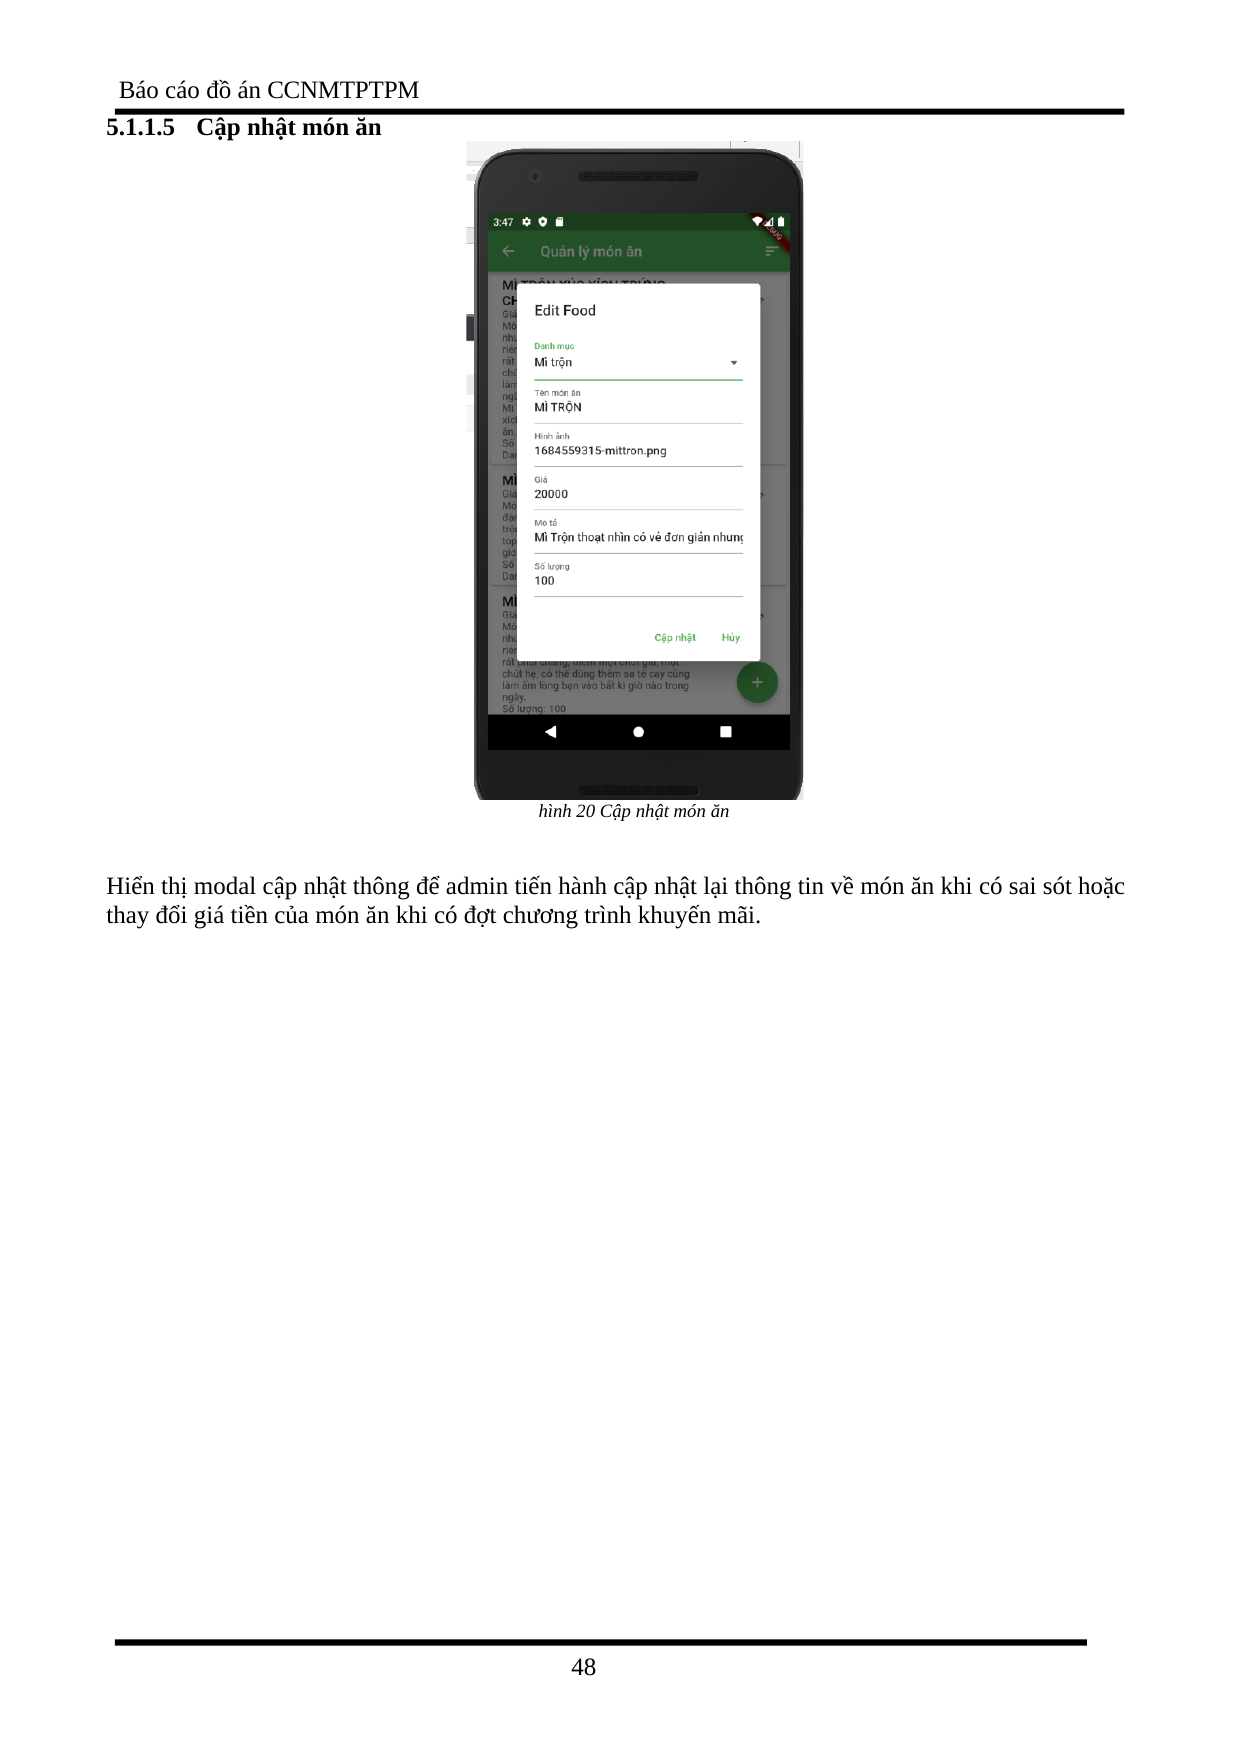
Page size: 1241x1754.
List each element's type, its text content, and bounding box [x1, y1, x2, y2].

text hình 20 Cập nhật món ăn [106, 800, 1163, 821]
subtitle Cập nhật món ăn [106, 112, 1163, 141]
text Hiển thị modal cập nhật thông để admin tiến hành cập nhật lại thông tin về món ăn khi có sai sót hoặc thay đổi giá tiền của món ăn khi có đợt chương trình khuyến mãi. [106, 871, 1163, 928]
picture [466, 141, 804, 800]
